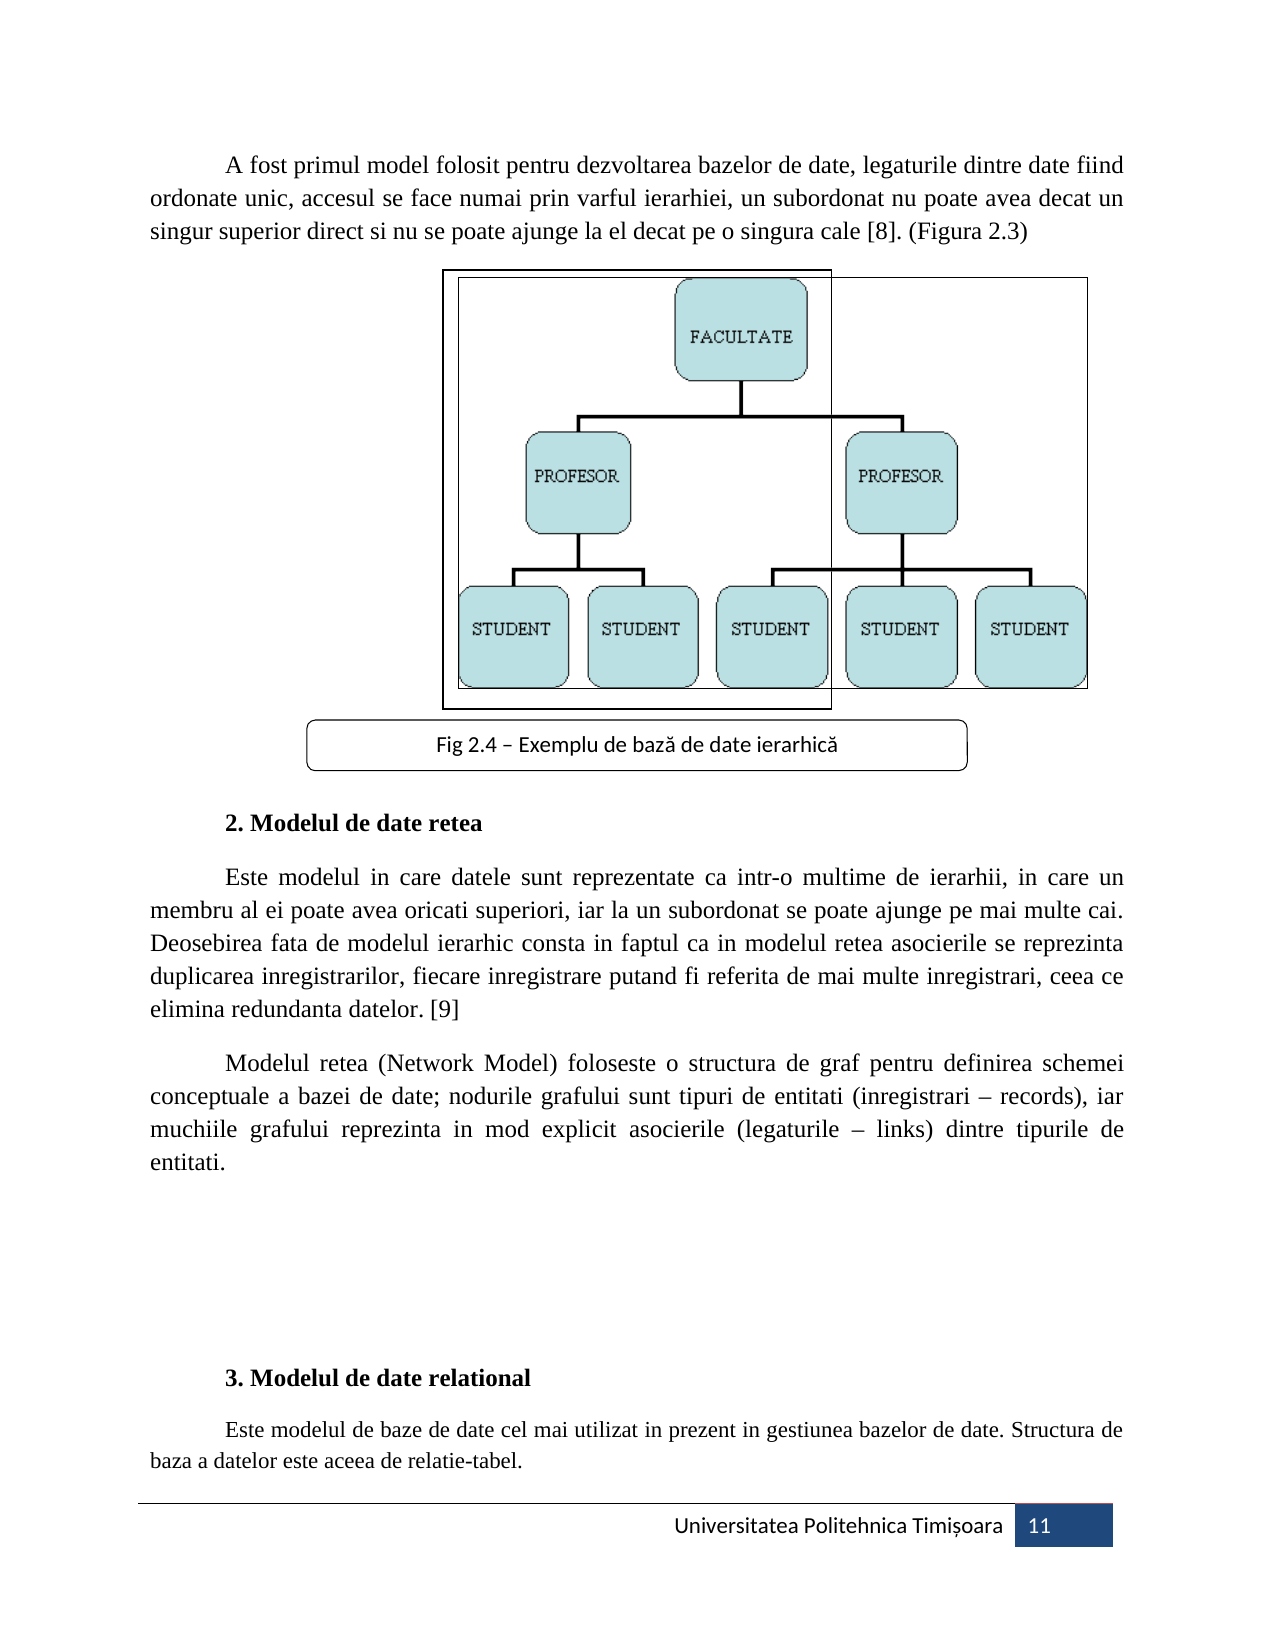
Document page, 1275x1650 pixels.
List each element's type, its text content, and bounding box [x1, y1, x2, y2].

text A fost primul model folosit pentru dezvoltarea bazelor de date, legaturile dintre date fiind ordonate unic, accesul se face numai prin varful ierarhiei, un subordonat nu poate avea decat un singur superior direct si nu se poate ajunge la el decat pe o singura cale [8]. (Figura 2.3) [150, 150, 1125, 245]
text 2. Modelul de date retea [150, 808, 1125, 837]
text Este modelul de baze de date cel mai utilizat in prezent in gestiunea bazelor de date. Structura de baza a datelor este aceea de relatie-tabel. [150, 1417, 1125, 1473]
text Este modelul in care datele sunt reprezentate ca intr-o multime de ierarhii, in care un membru al ei poate avea oricati superiori, iar la un subordonat se poate ajunge pe mai multe cai. Deosebirea fata de modelul ierarhic consta in faptul ca in modelul retea asocierile se reprezinta duplicarea inregistrarilor, fiecare inregistrare putand fi referita de mai multe inregistrari, ceea ce elimina redundanta datelor. [9] [150, 862, 1125, 1023]
text Modelul retea (Network Model) foloseste o structura de graf pentru definirea schemei conceptuale a bazei de date; nodurile grafului sunt tipuri de entitati (inregistrari – records), iar muchiile grafului reprezinta in mod explicit asocierile (legaturile – links) dintre tipurile de entitati. [150, 1048, 1125, 1176]
text 3. Modelul de date relational [150, 1363, 1125, 1391]
picture [459, 278, 1087, 688]
